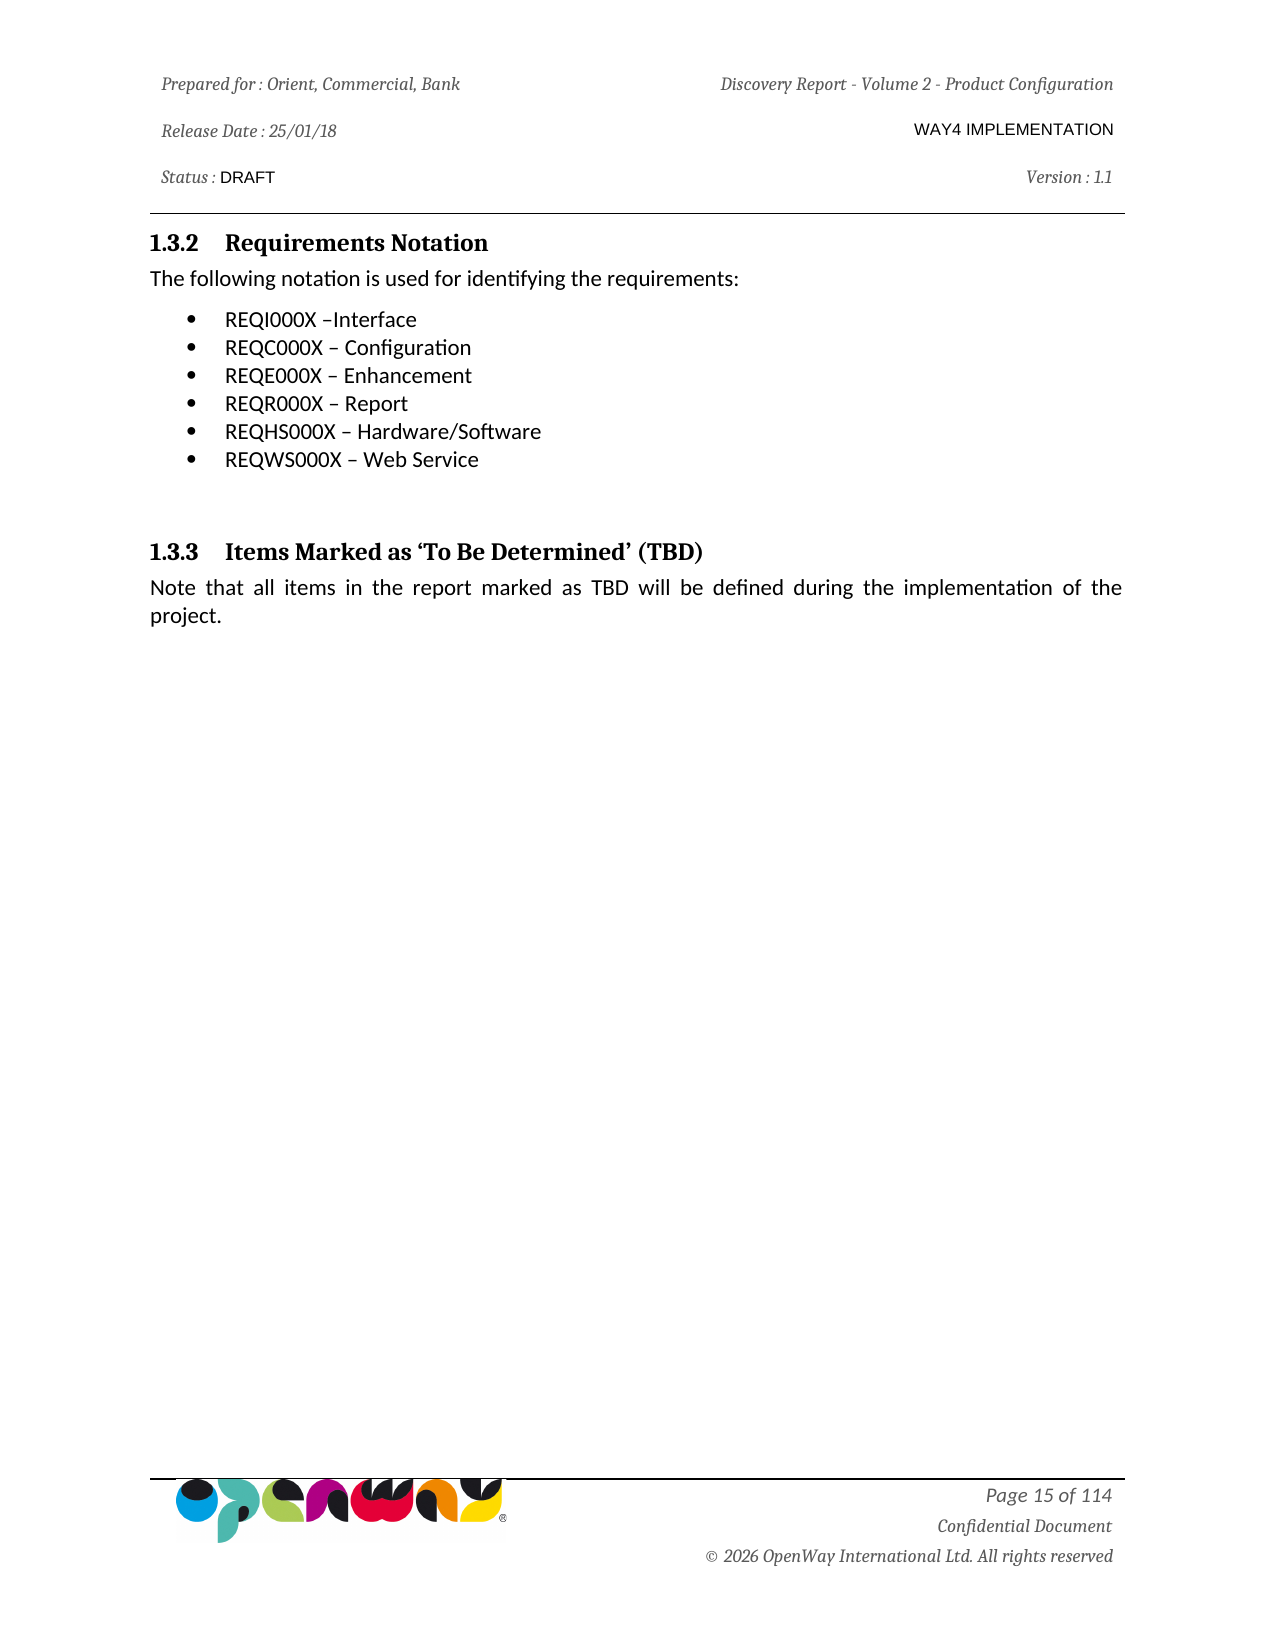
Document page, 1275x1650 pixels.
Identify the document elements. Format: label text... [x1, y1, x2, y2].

text The following notation is used for identifying the requirements: [150, 264, 1125, 292]
list REQWS000X – Web Service [187, 445, 1125, 473]
list REQR000X – Report [187, 389, 1125, 417]
list REQC000X – Configuration [187, 333, 1125, 361]
text Note that all items in the report marked as TBD will be defined during the implementation of the project. [150, 573, 1125, 629]
list REQHS000X – Hardware/Software [187, 417, 1125, 445]
subtitle Items Marked as ‘To Be Determined’ (TBD) [150, 538, 1125, 567]
list REQE000X – Enhancement [187, 361, 1125, 389]
subtitle Requirements Notation [150, 229, 1125, 258]
list REQI000X –Interface [187, 305, 1125, 333]
picture [176, 1479, 507, 1543]
